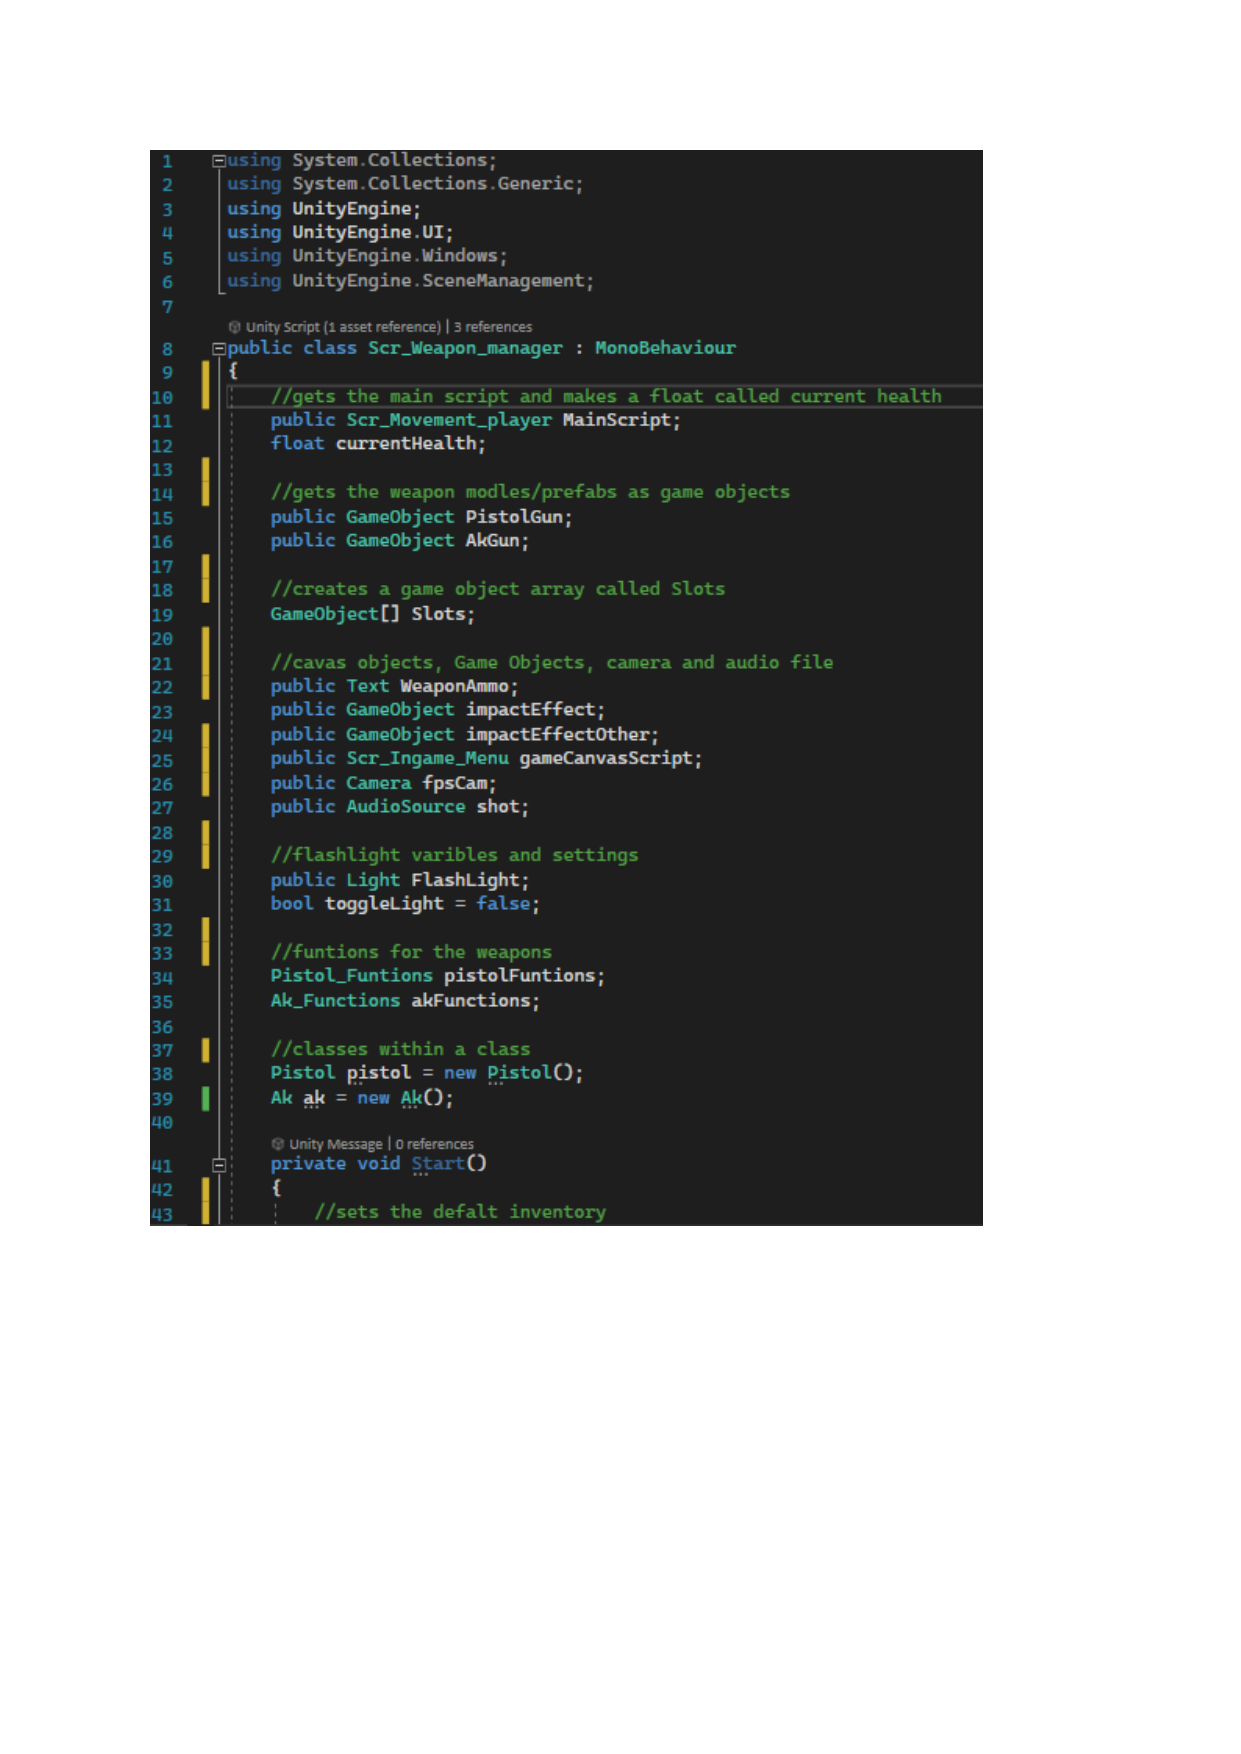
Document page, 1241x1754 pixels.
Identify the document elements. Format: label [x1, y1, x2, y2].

picture [150, 150, 983, 1226]
